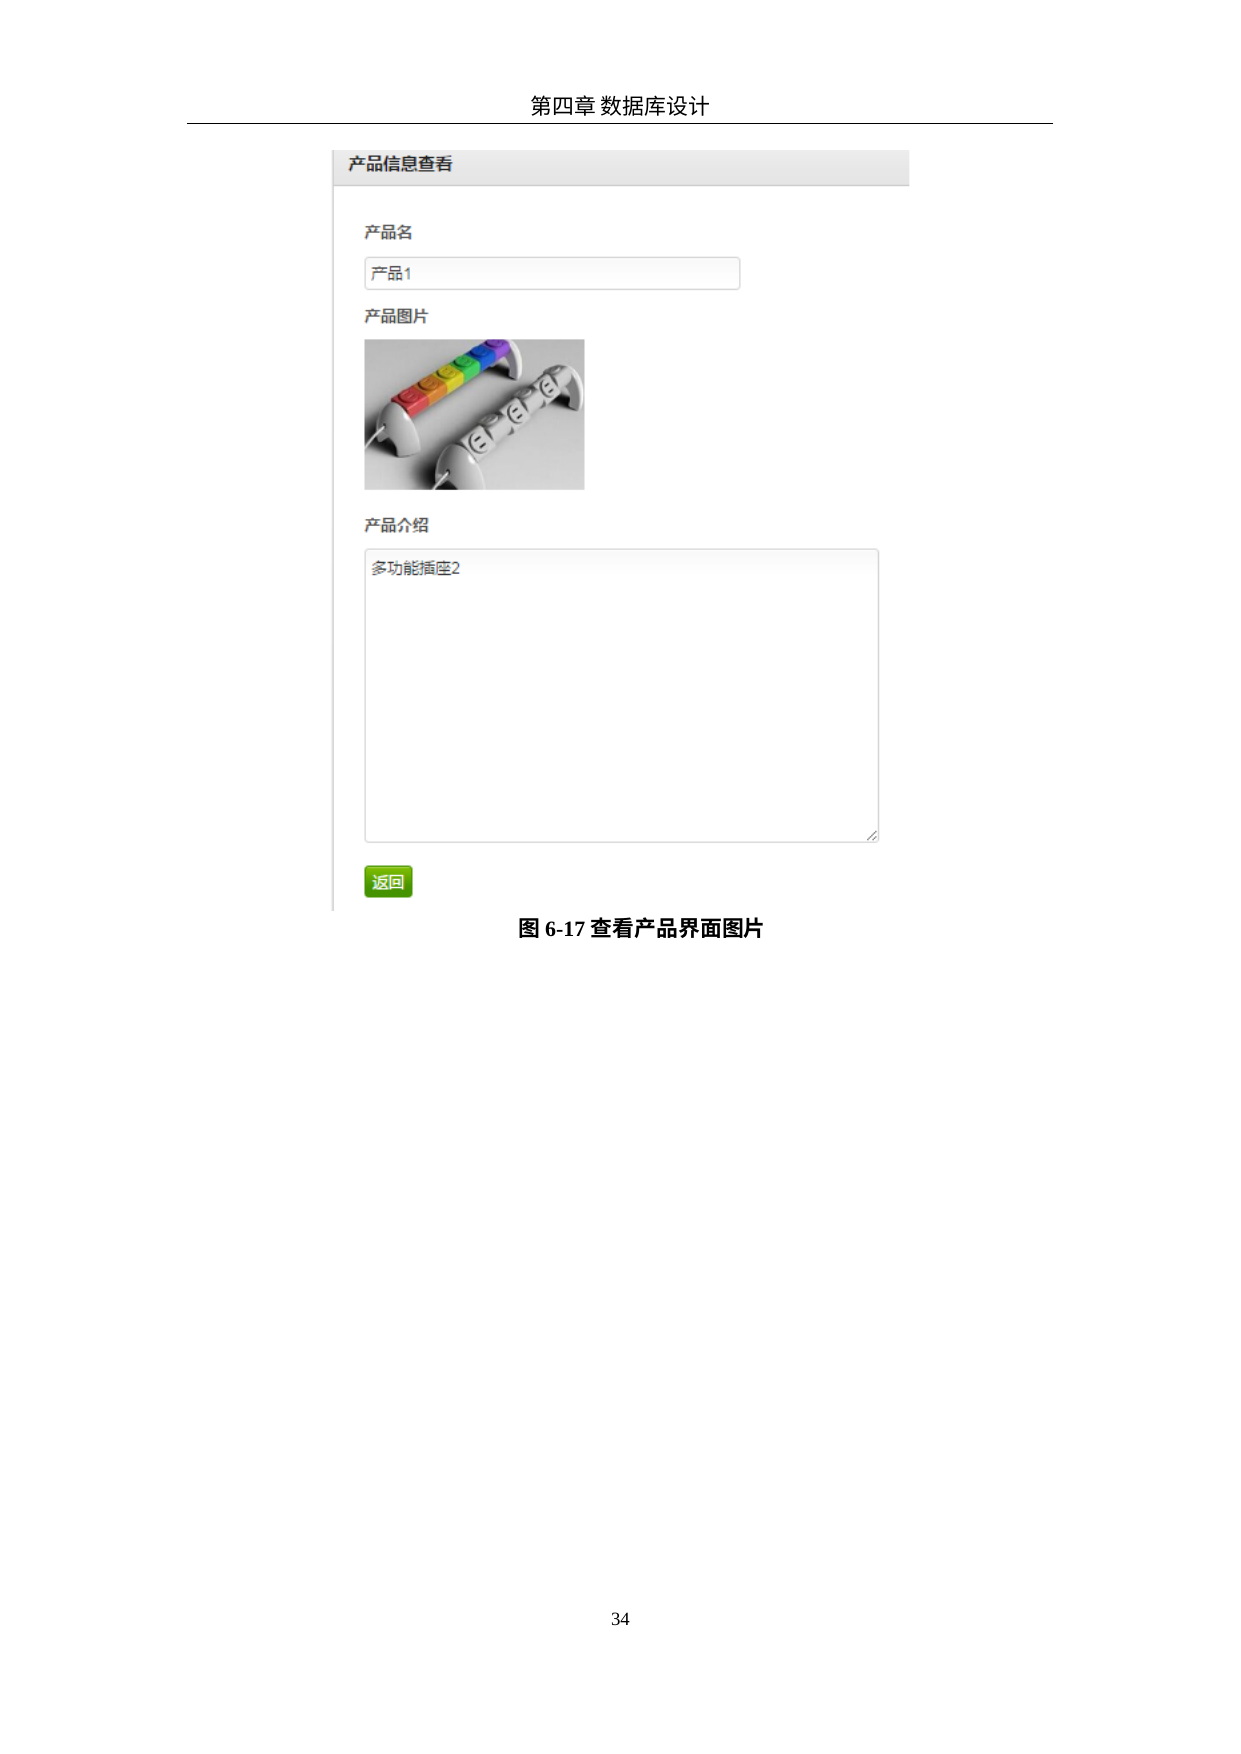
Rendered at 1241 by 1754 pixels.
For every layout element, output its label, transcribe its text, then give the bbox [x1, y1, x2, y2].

picture [330, 150, 910, 911]
text 图6-17 查看产品界面图片 [187, 911, 1053, 942]
